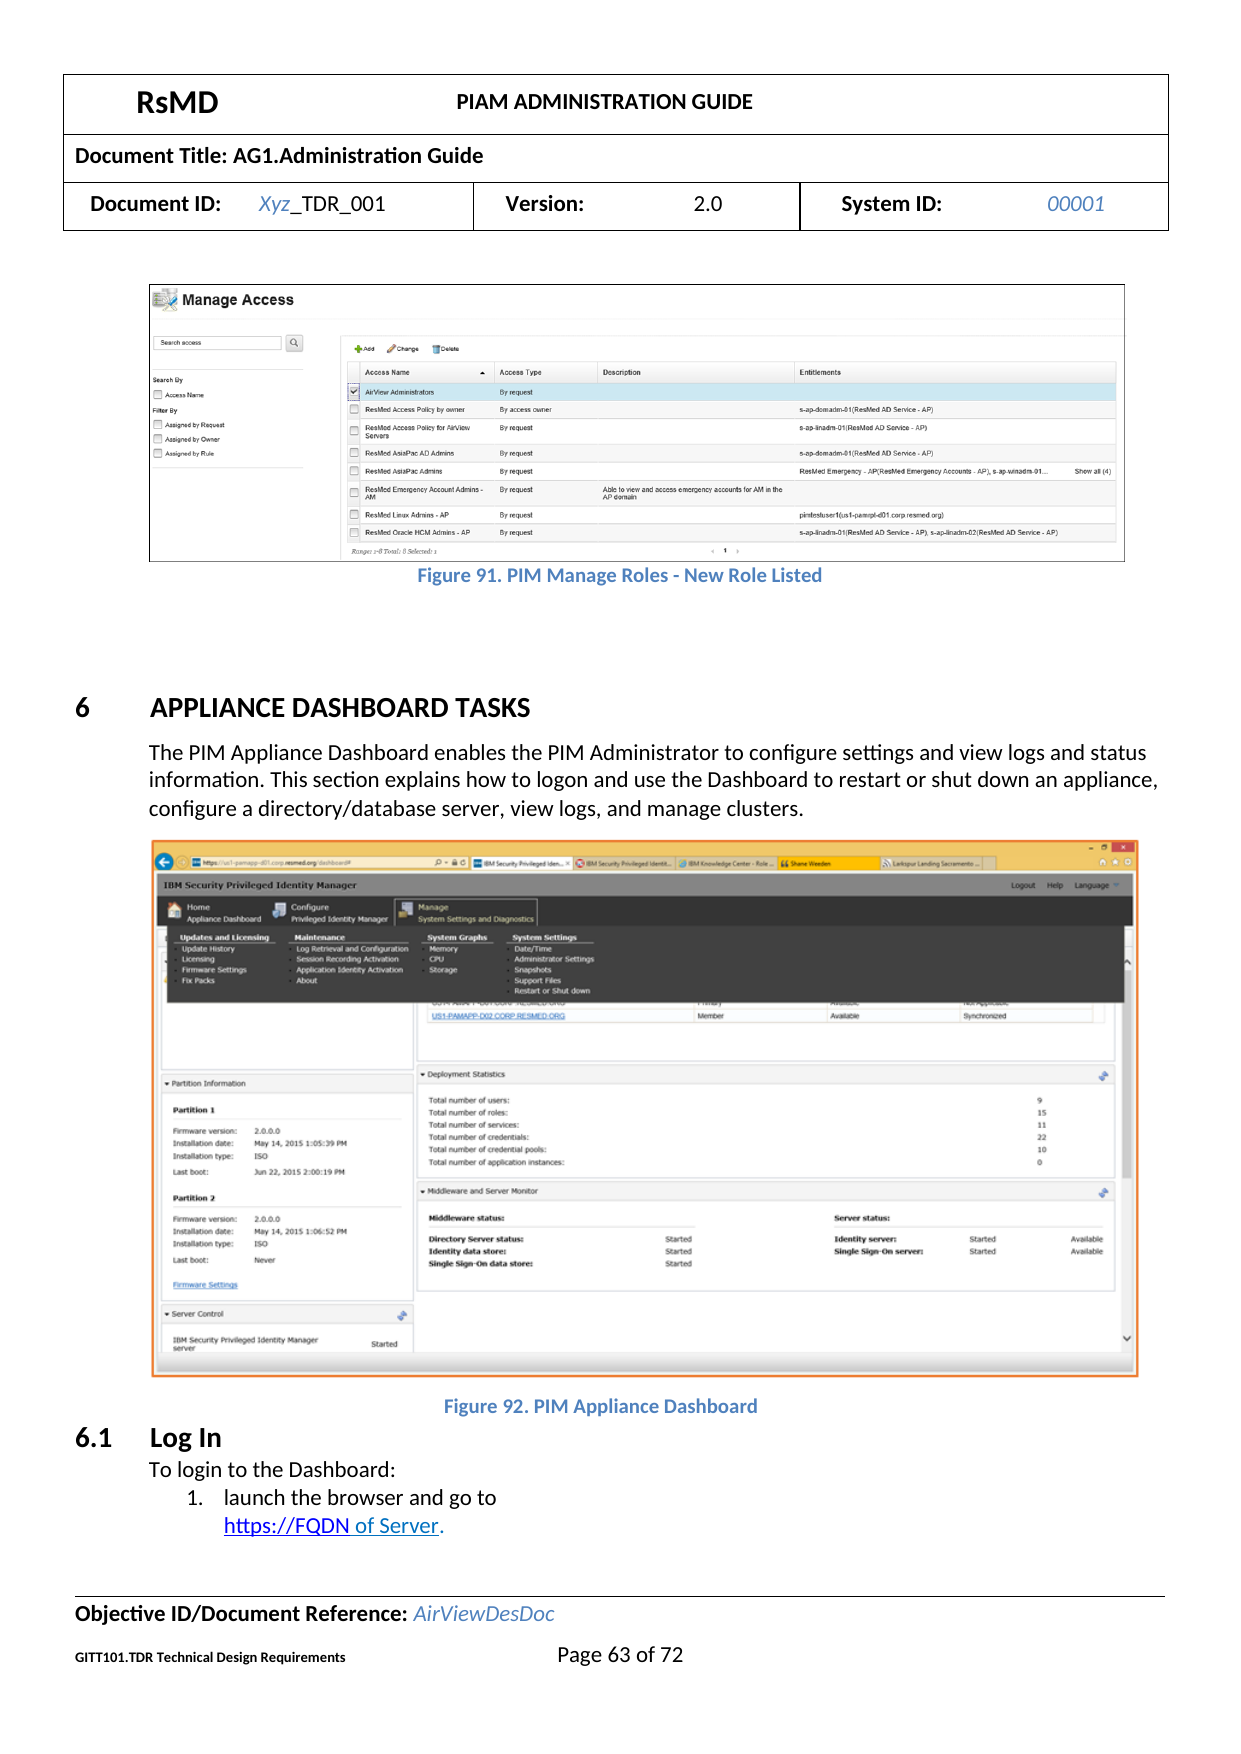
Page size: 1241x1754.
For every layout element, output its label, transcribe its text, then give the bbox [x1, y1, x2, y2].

text To login to the Dashboard: [148, 1455, 1165, 1483]
text Figure 91. PIM Manage Roles - New Role Listed [75, 562, 1165, 588]
text Figure 92. PIM Appliance Dashboard [444, 1394, 1165, 1419]
text The PIM Appliance Dashboard enables the PIM Administrator to configure settings and view logs and status information. This section explains how to logon and use the Dashboard to restart or shut down an appliance, configure a directory/database server, view logs, and manage clusters. [149, 738, 1165, 822]
text https://FQDN of Server. [148, 1511, 1165, 1539]
picture [148, 834, 1141, 1381]
picture [148, 283, 1127, 562]
subtitle APPLIANCE DASHBOARD TASKS [75, 689, 1165, 725]
subtitle Log In [75, 1419, 1165, 1455]
list launch the browser and go to [186, 1483, 1165, 1511]
